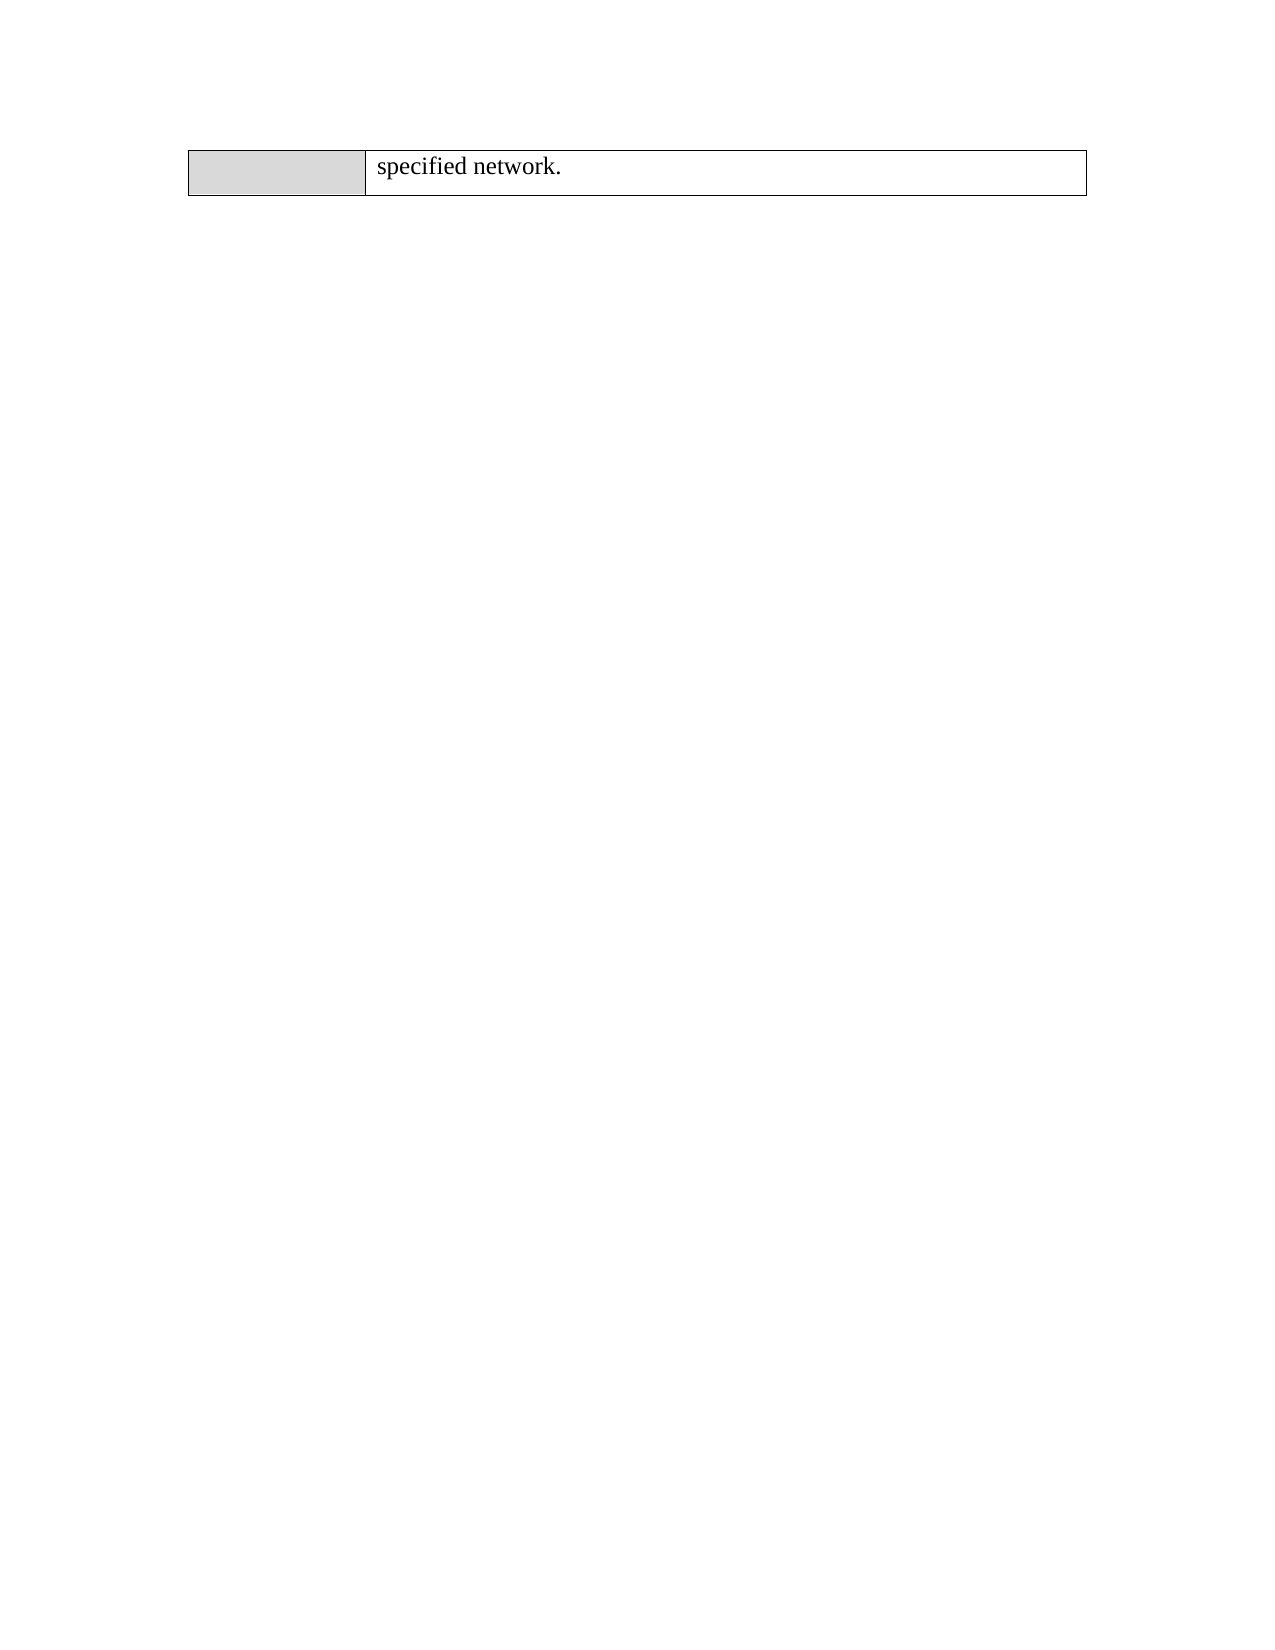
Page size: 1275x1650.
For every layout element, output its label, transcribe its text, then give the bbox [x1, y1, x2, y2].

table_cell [366, 151, 1086, 194]
table_cell Description: [189, 151, 365, 194]
